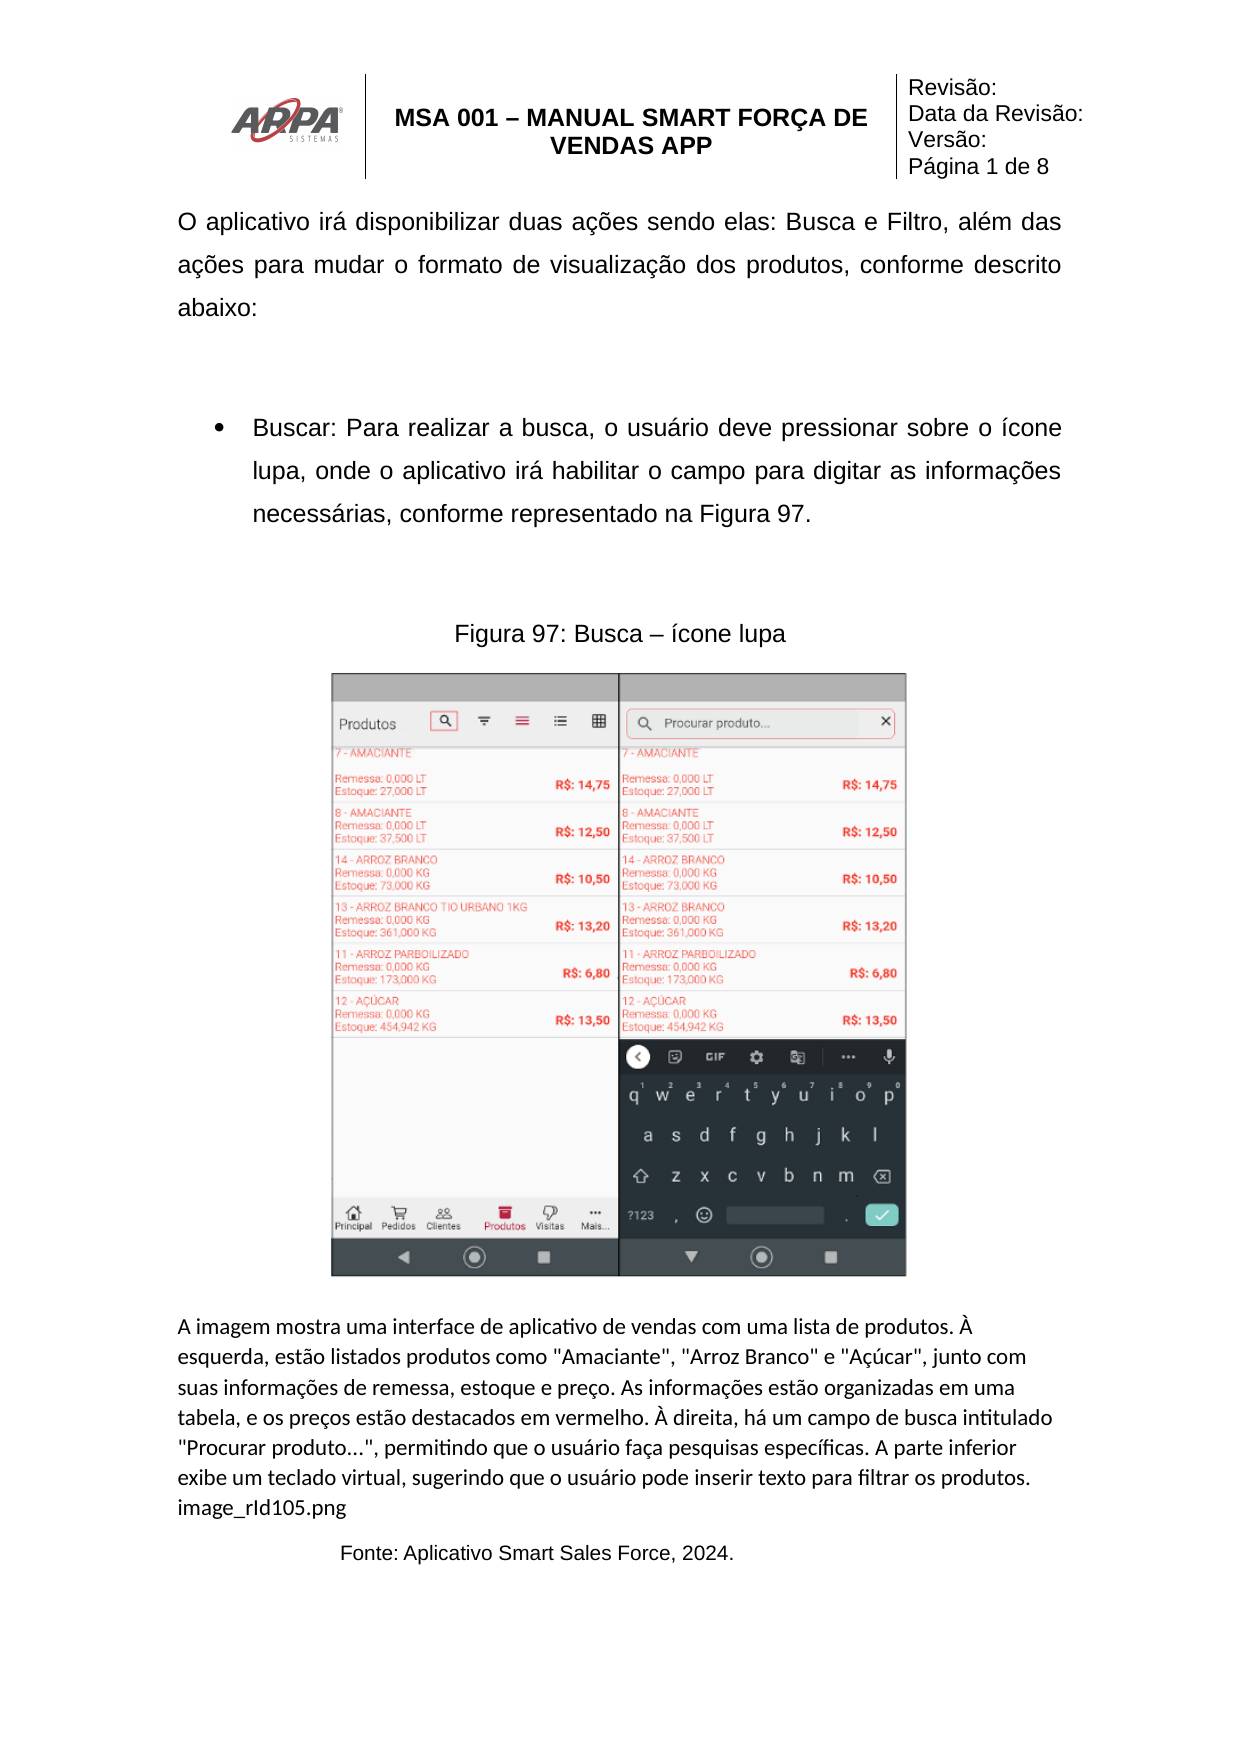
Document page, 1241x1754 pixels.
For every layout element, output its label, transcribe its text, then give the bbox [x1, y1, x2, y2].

text Fonte: Aplicativo Smart Sales Force, 2024. [340, 1540, 1063, 1564]
list Buscar: Para realizar a busca, o usuário deve pressionar sobre o ícone lupa, onde o aplicativo irá habilitar o campo para digitar as informações necessárias, conforme representado na Figura 97. [215, 413, 1063, 528]
text O aplicativo irá disponibilizar duas ações sendo elas: Busca e Filtro, além das ações para mudar o formato de visualização dos produtos, conforme descrito abaixo: [177, 207, 1063, 322]
picture [231, 98, 343, 147]
picture [322, 664, 918, 1282]
text A imagem mostra uma interface de aplicativo de vendas com uma lista de produtos. À esquerda, estão listados produtos como "Amaciante", "Arroz Branco" e "Açúcar", junto com suas informações de remessa, estoque e preço. As informações estão organizadas em uma tabela, e os preços estão destacados em vermelho. À direita, há um campo de busca intitulado "Procurar produto...", permitindo que o usuário faça pesquisas específicas. A parte inferior exibe um teclado virtual, sugerindo que o usuário pode inserir texto para filtrar os produtos. image_rId105.png [177, 1312, 1063, 1521]
list Figura 97: Busca – ícone lupa [177, 619, 1063, 648]
